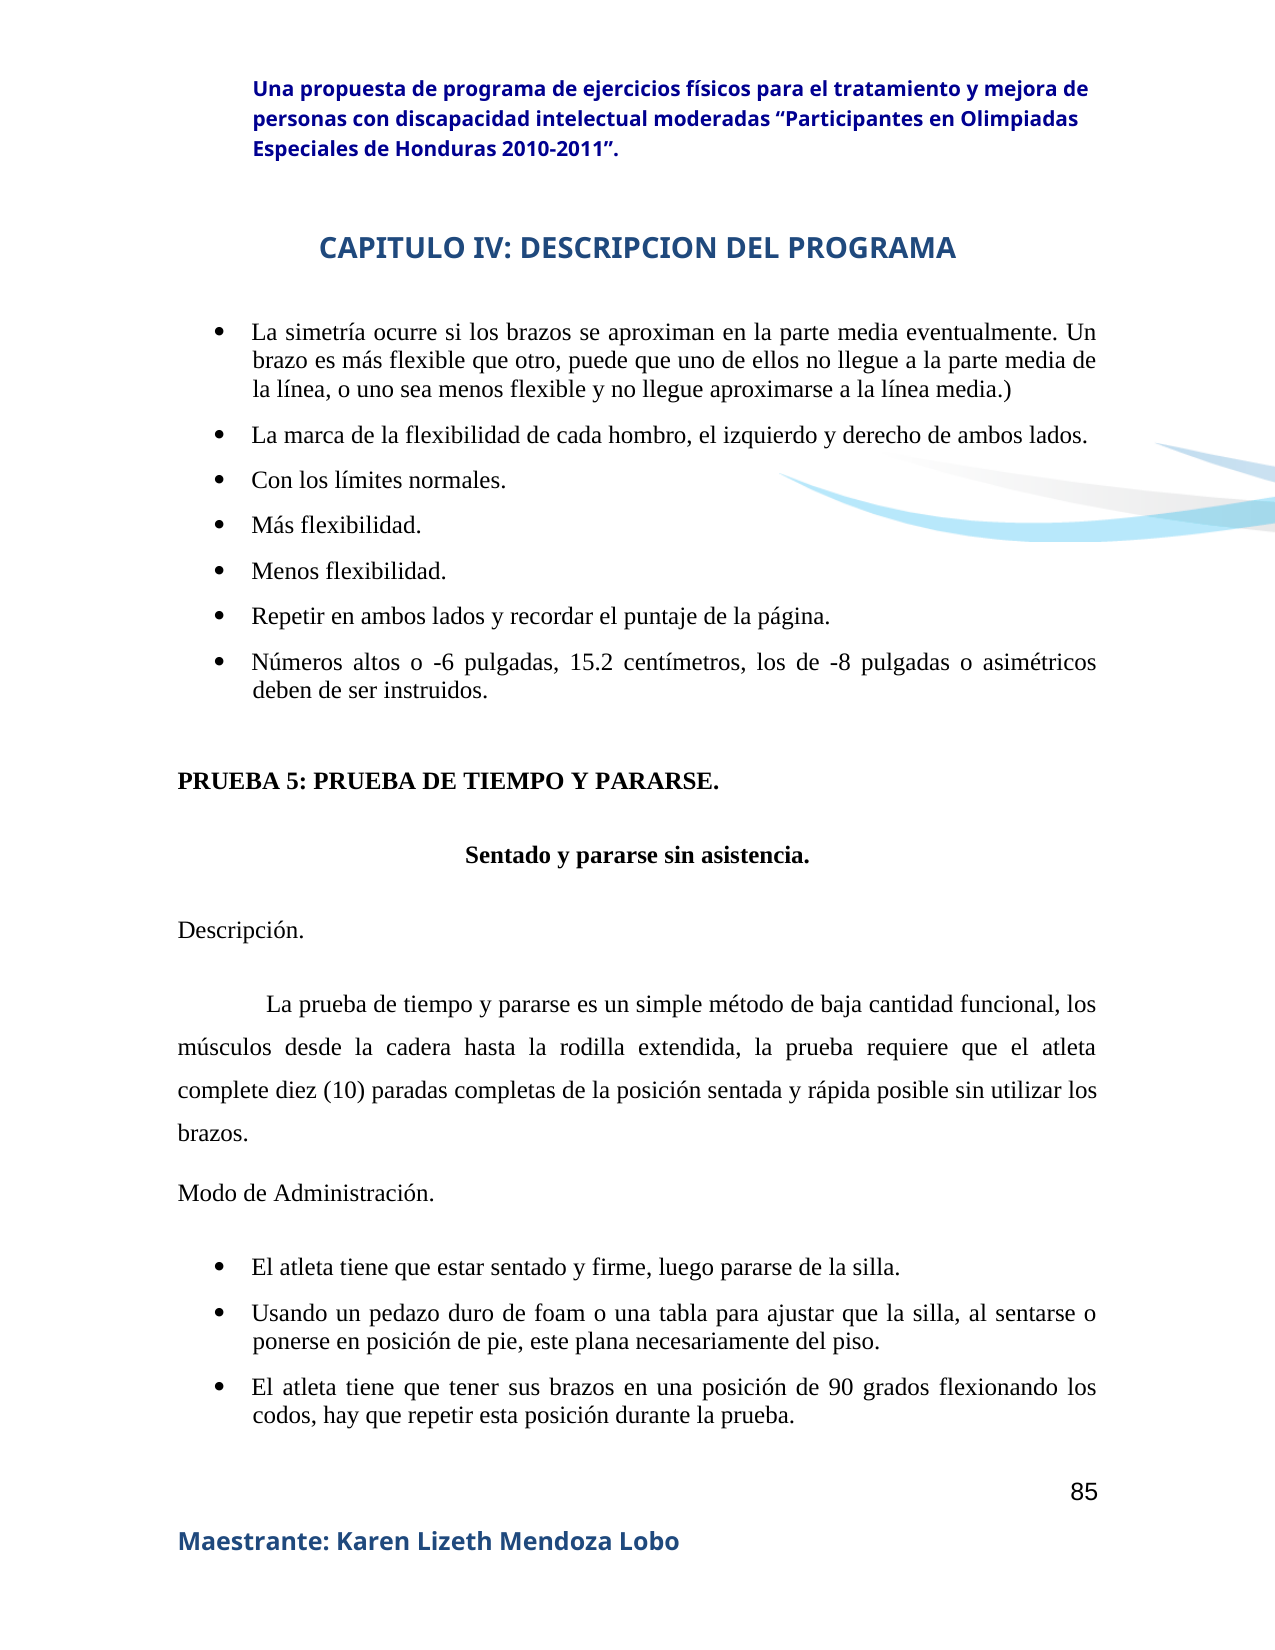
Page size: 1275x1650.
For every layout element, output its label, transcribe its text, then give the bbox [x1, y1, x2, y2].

text PRUEBA 5: PRUEBA DE TIEMPO Y PARARSE. [177, 766, 1098, 795]
text La prueba de tiempo y pararse es un simple método de baja cantidad funcional, los músculos desde la cadera hasta la rodilla extendida, la prueba requiere que el atleta complete diez (10) paradas completas de la posición sentada y rápida posible sin utilizar los brazos. [177, 989, 1098, 1147]
list Números altos o -6 pulgadas, 15.2 centímetros, los de -8 pulgadas o asimétricos deben de ser instruidos. [215, 647, 1098, 704]
list Más flexibilidad. [215, 511, 1098, 539]
list El atleta tiene que tener sus brazos en una posición de 90 grados flexionando los codos, hay que repetir esta posición durante la prueba. [215, 1372, 1098, 1429]
picture [779, 298, 1275, 542]
text Modo de Administración. [177, 1178, 1098, 1207]
list La simetría ocurre si los brazos se aproximan en la parte media eventualmente. Un brazo es más flexible que otro, puede que uno de ellos no llegue a la parte media de la línea, o uno sea menos flexible y no llegue aproximarse a la línea media.) [215, 317, 1098, 403]
text Descripción. [177, 915, 1098, 943]
list Menos flexibilidad. [215, 556, 1098, 585]
list Repetir en ambos lados y recordar el puntaje de la página. [215, 601, 1098, 630]
list Con los límites normales. [215, 465, 1098, 494]
text Sentado y pararse sin asistencia. [177, 841, 1098, 869]
list Usando un pedazo duro de foam o una tabla para ajustar que la silla, al sentarse o ponerse en posición de pie, este plana necesariamente del piso. [215, 1298, 1098, 1355]
list La marca de la flexibilidad de cada hombro, el izquierdo y derecho de ambos lados. [215, 420, 1098, 448]
list El atleta tiene que estar sentado y firme, luego pararse de la silla. [215, 1252, 1098, 1281]
